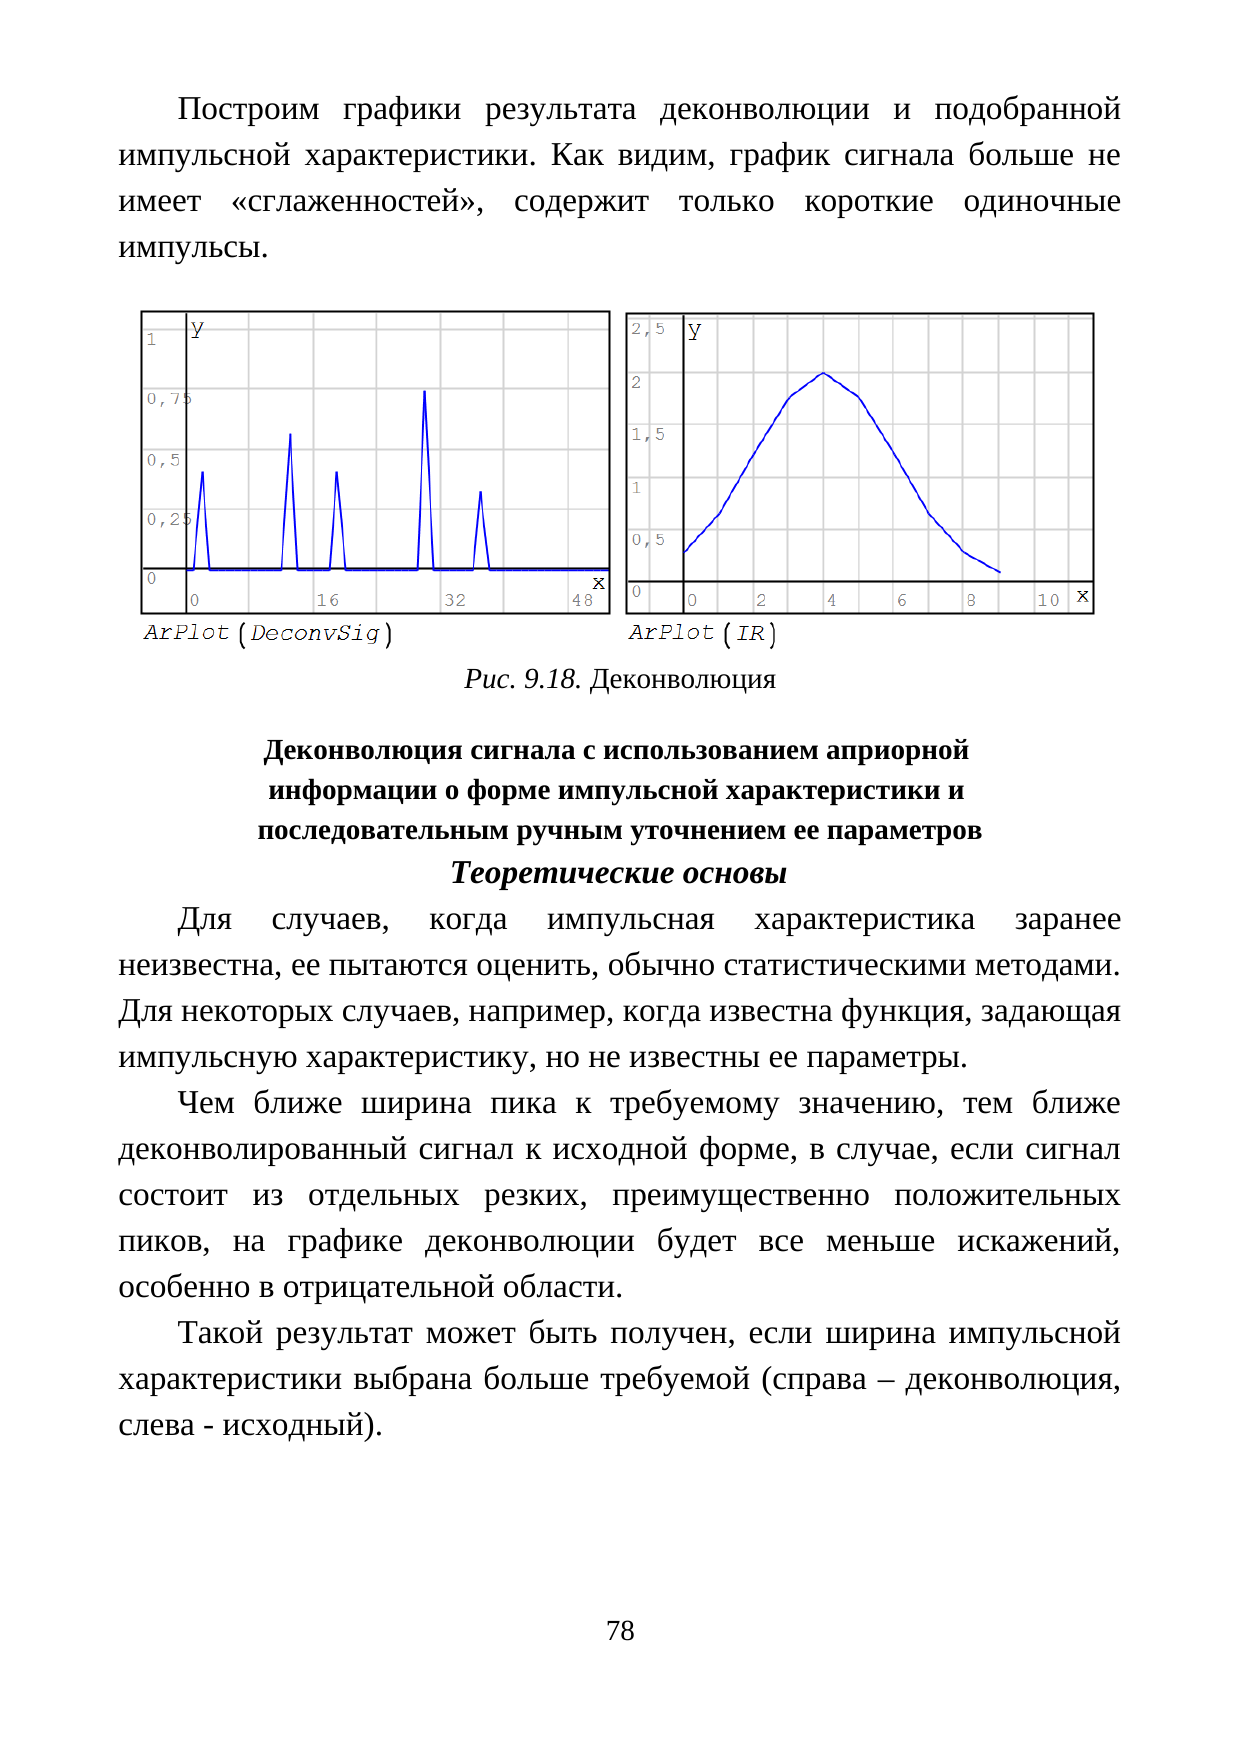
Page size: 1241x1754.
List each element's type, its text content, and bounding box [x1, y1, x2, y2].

text Такой результат может быть получен, если ширина импульсной характеристики выбрана больше требуемой (справа – деконволюция, слева - исходный). [118, 1312, 1122, 1442]
text Для случаев, когда импульсная характеристика заранее неизвестна, ее пытаются оценить, обычно статистическими методами. Для некоторых случаев, например, когда известна функция, задающая импульсную характеристику, но не известны ее параметры. [118, 898, 1122, 1075]
text Построим графики результата деконволюции и подобранной импульсной характеристики. Как видим, график сигнала больше не имеет «сглаженностей», содержит только короткие одиночные импульсы. [118, 89, 1122, 265]
text Рис. 9.18. Деконволюция [118, 661, 1122, 694]
text Деконволюция сигнала с использованием априорной информации о форме импульсной характеристики и последовательным ручным уточнением ее параметров [118, 732, 1122, 846]
picture [135, 306, 1105, 661]
text Теоретические основы [118, 853, 1122, 891]
text Чем ближе ширина пика к требуемому значению, тем ближе деконволированный сигнал к исходной форме, в случае, если сигнал состоит из отдельных резких, преимущественно положительных пиков, на графике деконволюции будет все меньше искажений, особенно в отрицательной области. [118, 1082, 1122, 1304]
